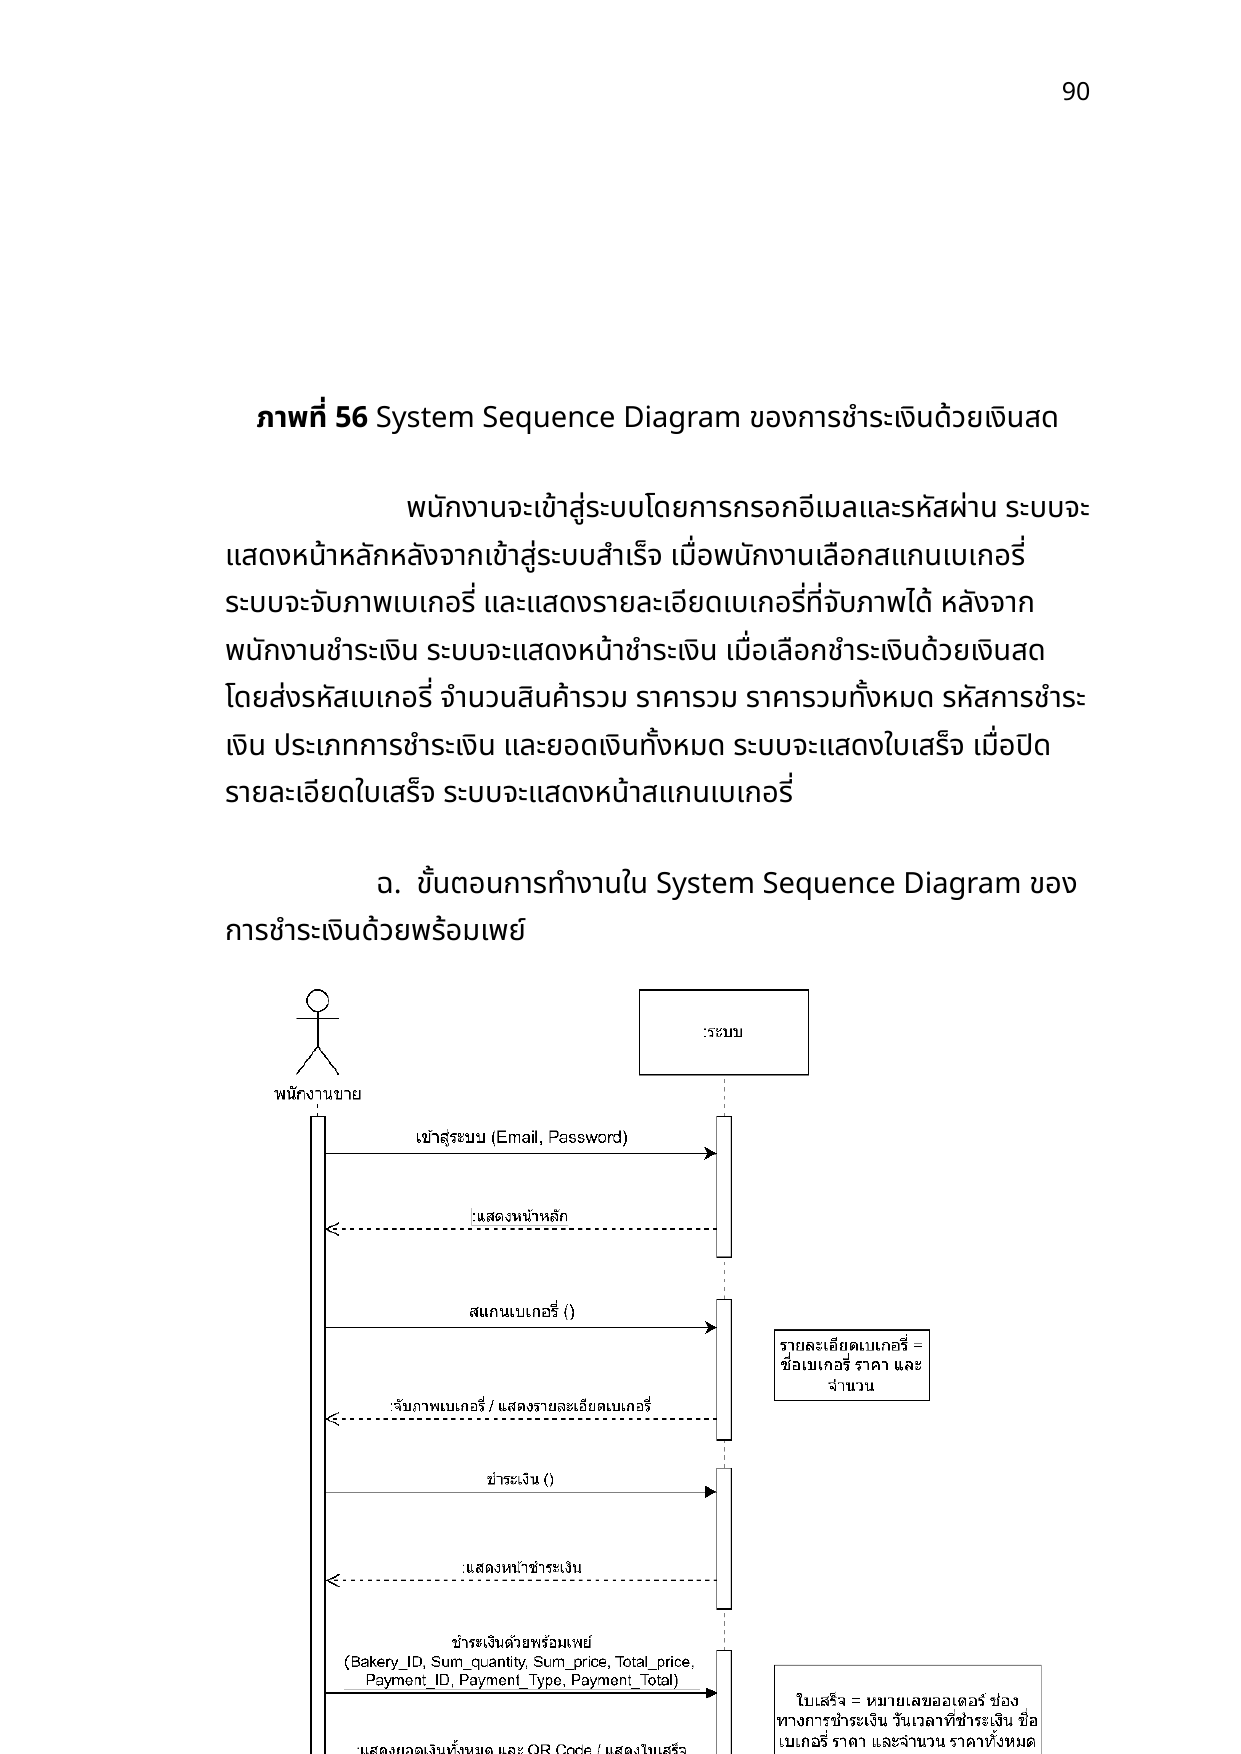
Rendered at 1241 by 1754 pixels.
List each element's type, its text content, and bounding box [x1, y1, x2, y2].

text ฉ. ขั้นตอนการทำงานใน System Sequence Diagram ของการชำระเงินด้วยพร้อมเพย์ [225, 862, 1090, 954]
text พนักงานจะเข้าสู่ระบบโดยการกรอกอีเมลและรหัสผ่าน ระบบจะแสดงหน้าหลักหลังจากเข้าสู่ระบบสำเร็จ เมื่อพนักงานเลือกสแกนเบเกอรี่ ระบบจะจับภาพเบเกอรี่ และแสดงรายละเอียดเบเกอรี่ที่จับภาพได้ หลังจากพนักงานชำระเงิน ระบบจะแสดงหน้าชำระเงิน เมื่อเลือกชำระเงินด้วยเงินสด โดยส่งรหัสเบเกอรี่ จำนวนสินค้ารวม ราคารวม ราคารวมทั้งหมด รหัสการชำระเงิน ประเภทการชำระเงิน และยอดเงินทั้งหมด ระบบจะแสดงใบเสร็จ เมื่อปิดรายละเอียดใบเสร็จ ระบบจะแสดงหน้าสแกนเบเกอรี่ [225, 487, 1090, 816]
text ภาพที่ 56 System Sequence Diagram ของการชำระเงินด้วยเงินสด [225, 396, 1090, 441]
picture [273, 989, 1042, 1754]
